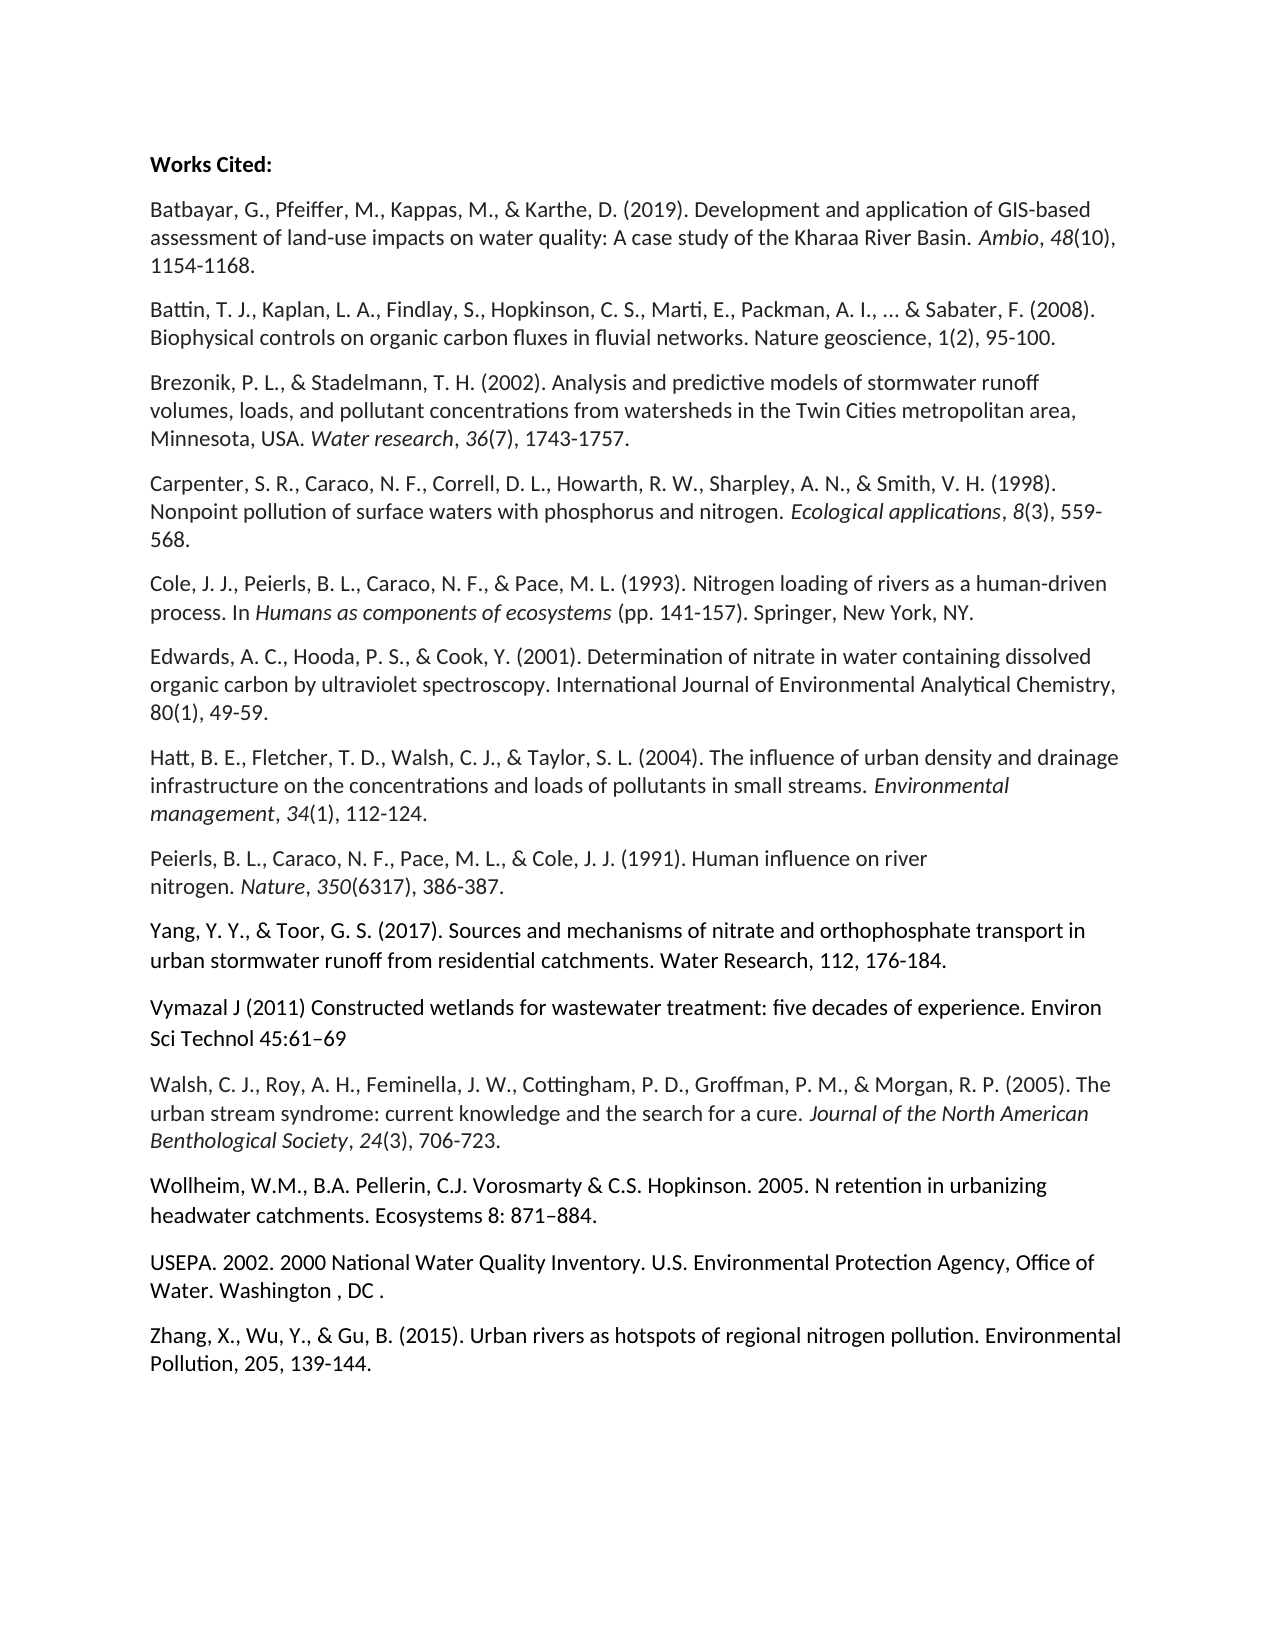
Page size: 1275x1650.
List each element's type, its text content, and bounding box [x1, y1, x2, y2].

text Walsh, C. J., Roy, A. H., Feminella, J. W., Cottingham, P. D., Groffman, P. M., & Morgan, R. P. (2005). The urban stream syndrome: current knowledge and the search for a cure. Journal of the North American Benthological Society, 24(3), 706-723. [501, 1071, 1125, 1155]
text Hatt, B. E., Fletcher, T. D., Walsh, C. J., & Taylor, S. L. (2004). The influence of urban density and drainage infrastructure on the concentrations and loads of pollutants in small streams. Environmental management, 34(1), 112-124. [428, 743, 1125, 827]
text Zhang, X., Wu, Y., & Gu, B. (2015). Urban rivers as hotspots of regional nitrogen pollution. Environmental Pollution, 205, 139-144. [150, 1321, 1125, 1377]
text Battin, T. J., Kaplan, L. A., Findlay, S., Hopkinson, C. S., Marti, E., Packman, A. I., ... & Sabater, F. (2008). Biophysical controls on organic carbon fluxes in fluvial networks. Nature geoscience, 1(2), 95-100. [150, 295, 1125, 351]
text Works Cited: [150, 150, 1125, 178]
text Yang, Y. Y., & Toor, G. S. (2017). Sources and mechanisms of nitrate and orthophosphate transport in urban stormwater runoff from residential catchments. Water Research, 112, 176-184. [150, 916, 1125, 975]
text Carpenter, S. R., Caraco, N. F., Correll, D. L., Howarth, R. W., Sharpley, A. N., & Smith, V. H. (1998). Nonpoint pollution of surface waters with phosphorus and nitrogen. Ecological applications, 8(3), 559-568. [191, 469, 1125, 553]
text Wollheim, W.M., B.A. Pellerin, C.J. Vorosmarty & C.S. Hopkinson. 2005. N retention in urbanizing headwater catchments. Ecosystems 8: 871–884. [150, 1171, 1125, 1229]
text Edwards, A. C., Hooda, P. S., & Cook, Y. (2001). Determination of nitrate in water containing dissolved organic carbon by ultraviolet spectroscopy. International Journal of Environmental Analytical Chemistry, 80(1), 49-59. [269, 642, 1125, 726]
text Batbayar, G., Pfeiffer, M., Kappas, M., & Karthe, D. (2019). Development and application of GIS-based assessment of land-use impacts on water quality: A case study of the Kharaa River Basin. Ambio, 48(10), 1154-1168. [256, 195, 1125, 279]
text Brezonik, P. L., & Stadelmann, T. H. (2002). Analysis and predictive models of stormwater runoff volumes, loads, and pollutant concentrations from watersheds in the Twin Cities metropolitan area, Minnesota, USA. Water research, 36(7), 1743-1757. [630, 368, 1125, 452]
text Cole, J. J., Peierls, B. L., Caraco, N. F., & Pace, M. L. (1993). Nitrogen loading of rivers as a human-driven process. In Humans as components of ecosystems (pp. 141-157). Springer, New York, NY. [150, 569, 1125, 626]
text USEPA. 2002. 2000 National Water Quality Inventory. U.S. Environmental Protection Agency, Office of Water. Washington , DC . [150, 1248, 1125, 1304]
text Peierls, B. L., Caraco, N. F., Pace, M. L., & Cole, J. J. (1991). Human influence on river nitrogen. Nature, 350(6317), 386-387. [505, 844, 1125, 900]
text Vymazal J (2011) Constructed wetlands for wastewater treatment: five decades of experience. Environ Sci Technol 45:61–69 [150, 993, 1125, 1052]
